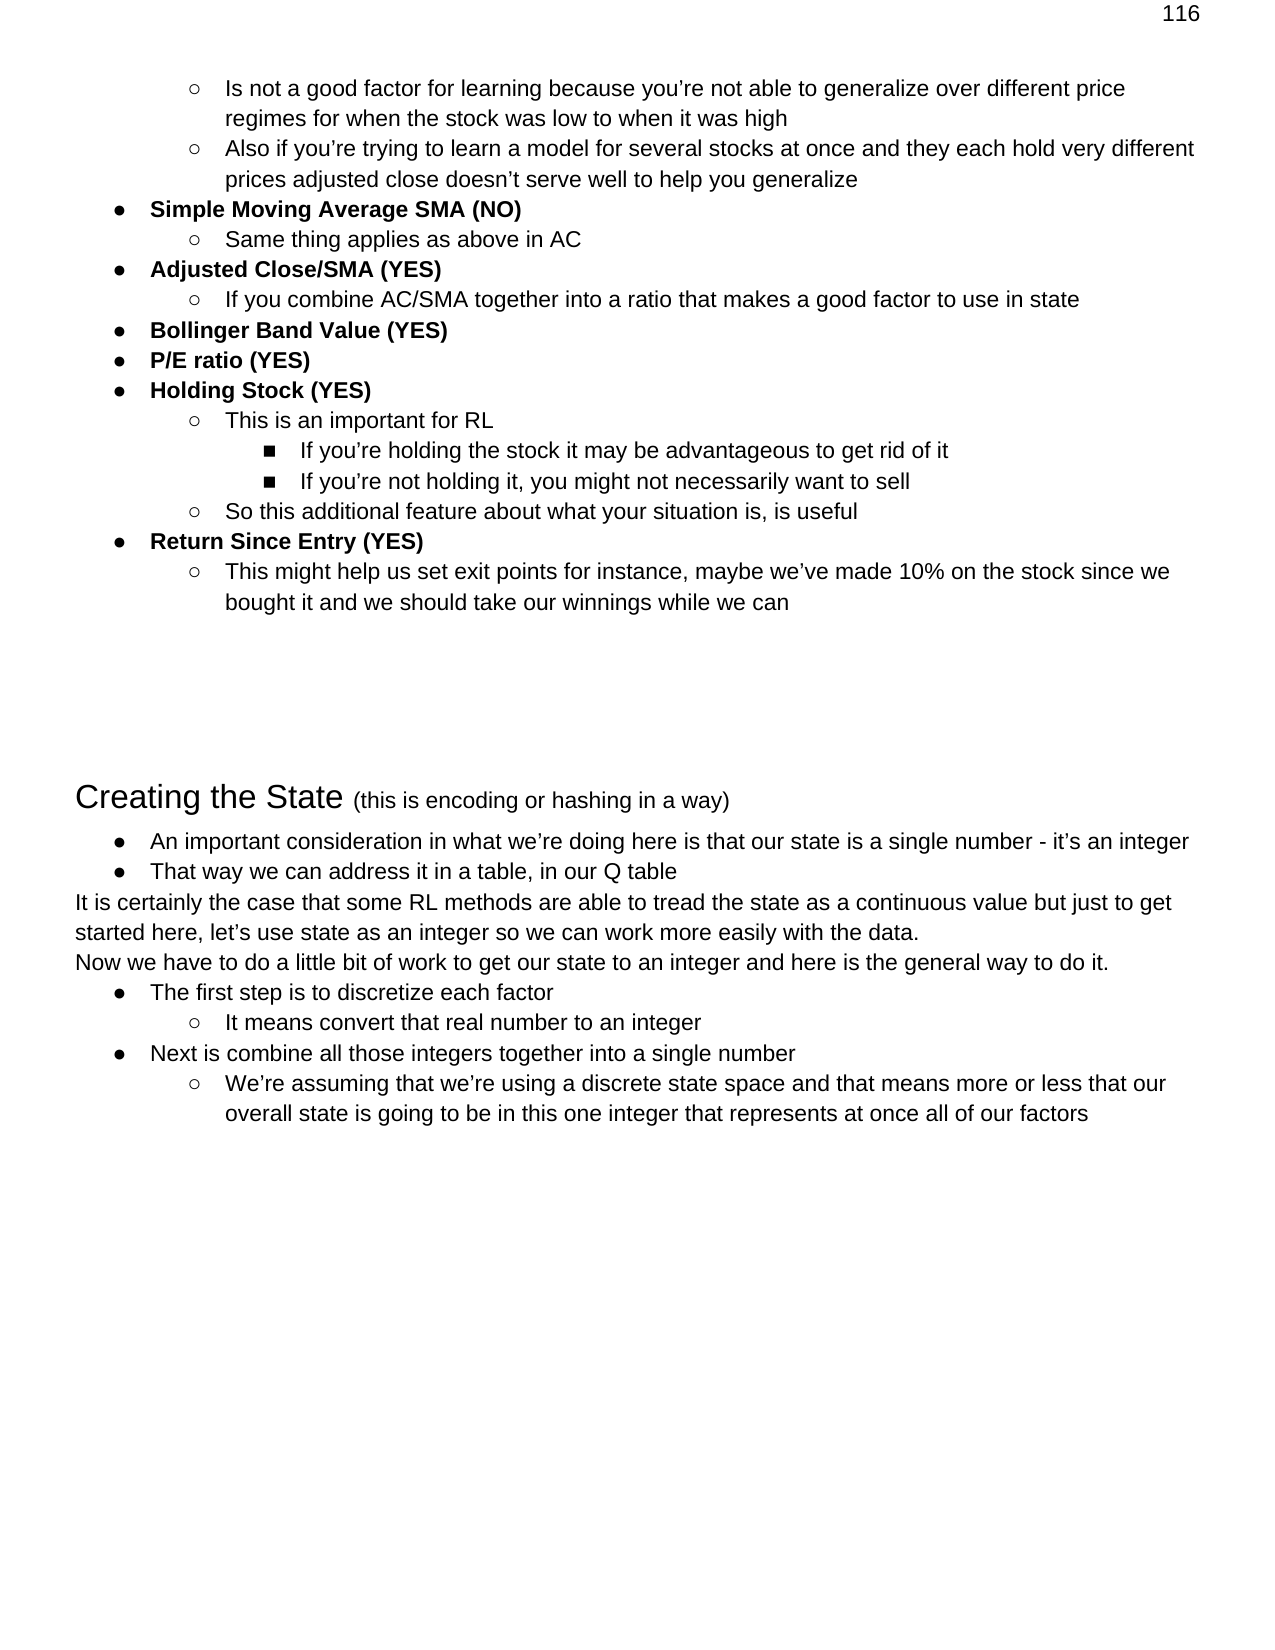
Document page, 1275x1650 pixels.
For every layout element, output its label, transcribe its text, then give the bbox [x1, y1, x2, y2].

list If you combine AC/SMA together into a ratio that makes a good factor to use in state [187, 286, 1200, 313]
list This is an important for RL [187, 407, 1200, 434]
list Adjusted Close/SMA (YES) [112, 256, 1200, 283]
list The first step is to discretize each factor [112, 979, 1200, 1005]
list Holding Stock (YES) [112, 377, 1200, 403]
list If you’re holding the stock it may be advantageous to get rid of it [262, 437, 1200, 464]
list If you’re not holding it, you might not necessarily want to sell [262, 468, 1200, 494]
list Is not a good factor for learning because you’re not able to generalize over different price regimes for when the stock was low to when it was high [187, 75, 1200, 132]
list That way we can address it in a table, in our Q table [112, 858, 1200, 884]
text It is certainly the case that some RL methods are able to tread the state as a continuous value but just to get started here, let’s use state as an integer so we can work more easily with the data. [75, 888, 1200, 945]
list It means convert that real number to an integer [187, 1009, 1200, 1036]
list Also if you’re trying to learn a model for several stocks at once and they each hold very different prices adjusted close doesn’t serve well to help you generalize [187, 135, 1200, 192]
list So this additional feature about what your situation is, is useful [187, 498, 1200, 524]
list This might help us set exit points for instance, maybe we’ve made 10% on the stock since we bought it and we should take our winnings while we can [187, 558, 1200, 615]
list Next is combine all those integers together into a single number [112, 1039, 1200, 1066]
list An important consideration in what we’re doing here is that our state is a single number - it’s an integer [112, 828, 1200, 854]
list Bollinger Band Value (YES) [112, 317, 1200, 343]
subtitle Creating the State (this is encoding or hashing in a way) [75, 777, 1200, 816]
list Return Since Entry (YES) [112, 528, 1200, 554]
text Now we have to do a little bit of work to get our state to an integer and here is the general way to do it. [75, 949, 1200, 975]
list Simple Moving Average SMA (NO) [112, 196, 1200, 222]
list Same thing applies as above in AC [187, 226, 1200, 252]
list P/E ratio (YES) [112, 347, 1200, 373]
list We’re assuming that we’re using a discrete state space and that means more or less that our overall state is going to be in this one integer that represents at once all of our factors [187, 1070, 1200, 1126]
